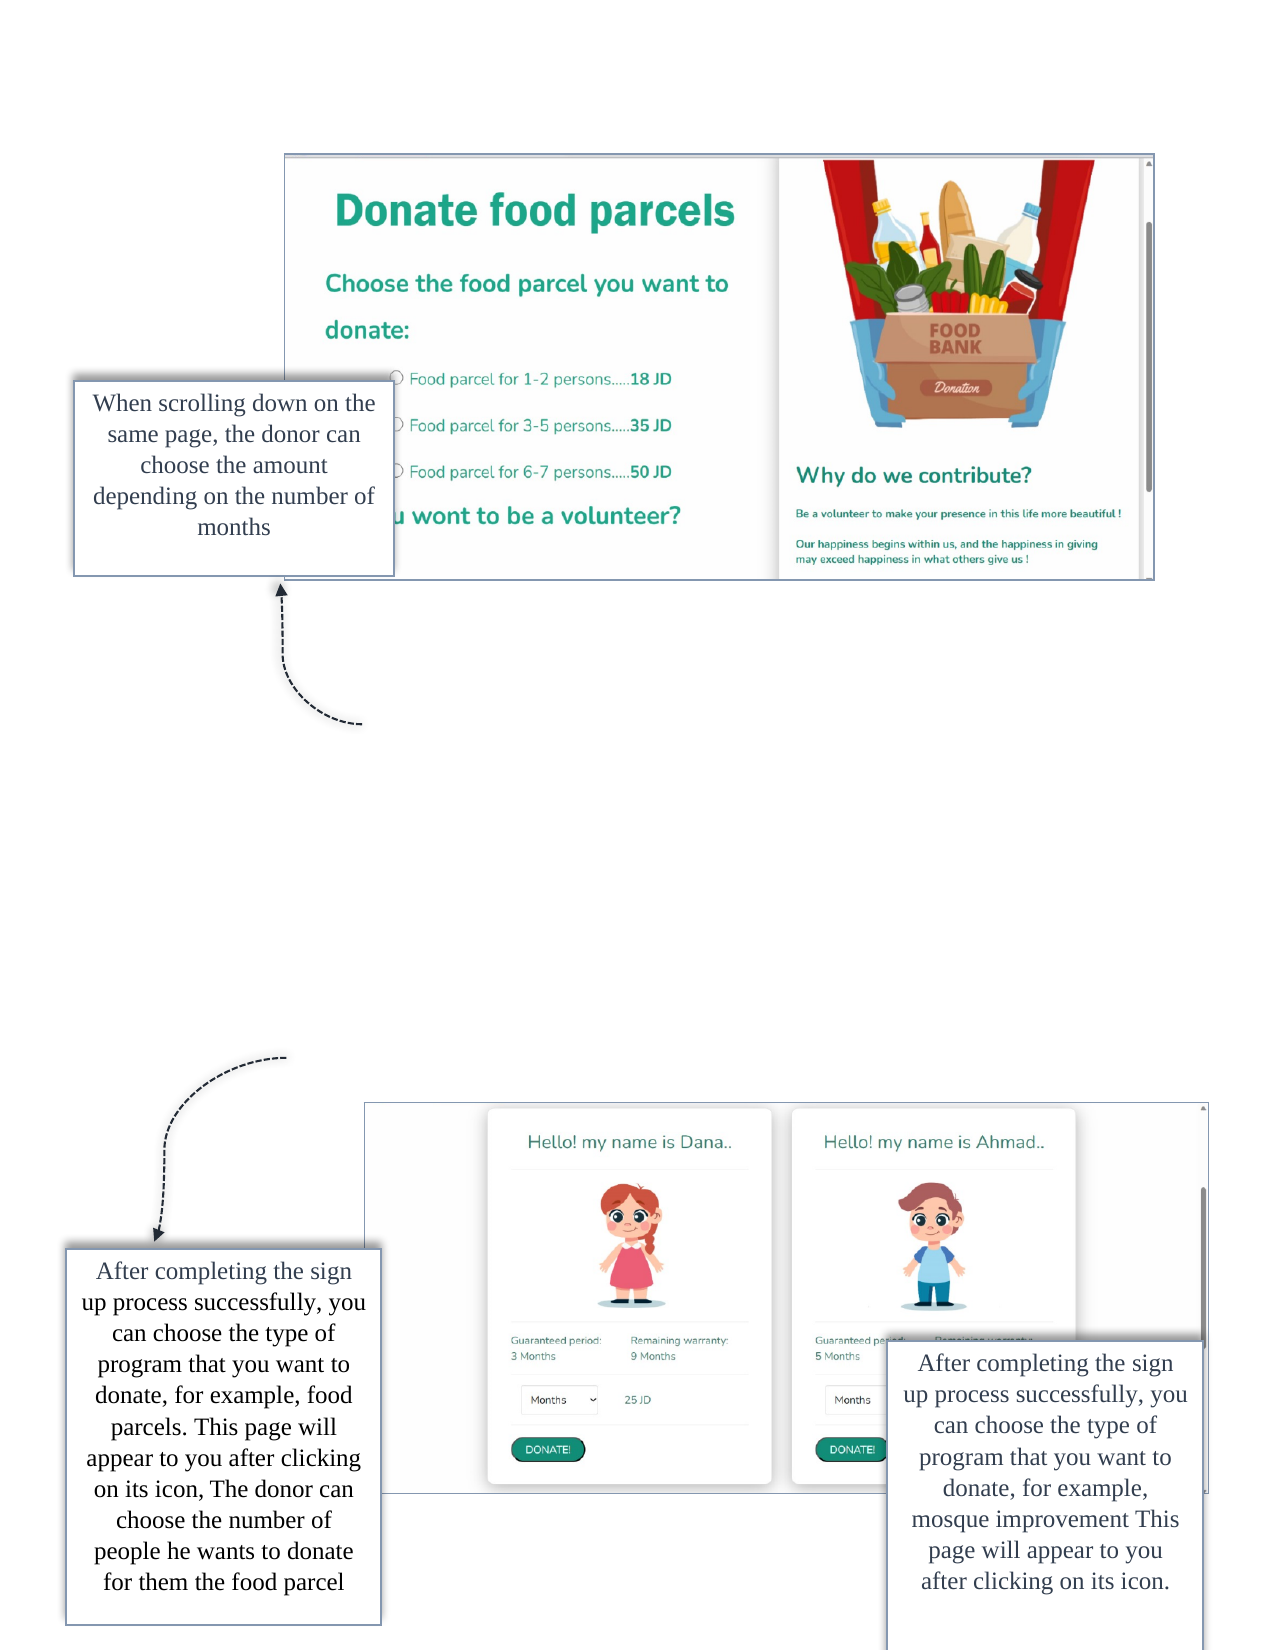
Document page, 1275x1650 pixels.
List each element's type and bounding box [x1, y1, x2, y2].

picture [285, 155, 1153, 579]
picture [365, 1103, 1208, 1493]
